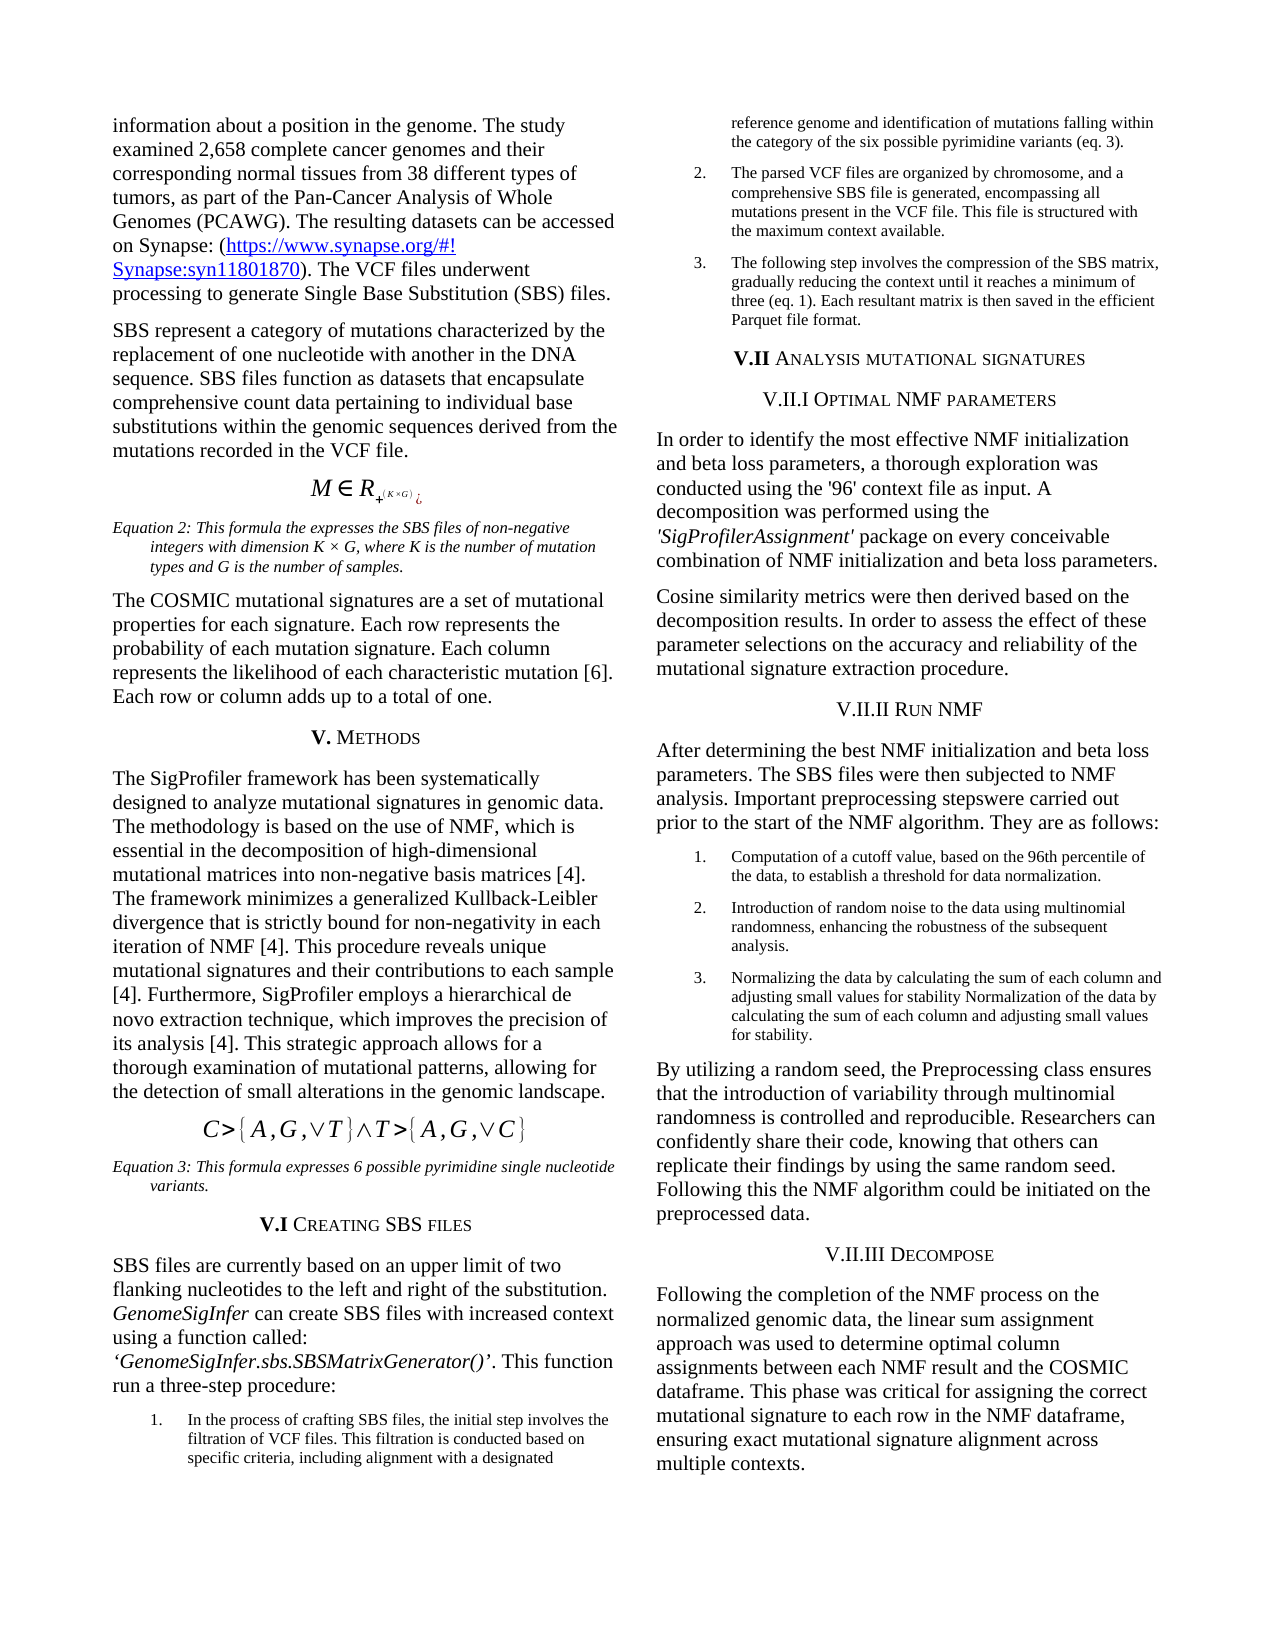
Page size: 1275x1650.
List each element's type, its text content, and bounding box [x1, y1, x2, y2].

list Equation 3: This formula expresses 6 possible pyrimidine single nucleotide variants. [112, 1157, 619, 1195]
list Introduction of random noise to the data using multinomial randomness, enhancing the robustness of the subsequent analysis. [694, 897, 1162, 955]
list The parsed VCF files are organized by chromosome, and a comprehensive SBS file is generated, encompassing all mutations present in the VCF file. This file is structured with the maximum context available. [694, 163, 1162, 240]
list After determining the best NMF initialization and beta loss parameters. The SBS files were then subjected to NMF analysis. Important preprocessing stepswere carried out prior to the start of the NMF algorithm. They are as follows: [656, 738, 1162, 834]
subtitle V.II.I Optimal NMF parameters [656, 387, 1162, 411]
list Following the completion of the NMF process on the normalized genomic data, the linear sum assignment approach was used to determine optimal column assignments between each NMF result and the COSMIC dataframe. This phase was critical for assigning the correct mutational signature to each row in the NMF dataframe, ensuring exact mutational signature alignment across multiple contexts. [656, 1282, 1162, 1475]
list The SigProfiler framework has been systematically designed to analyze mutational signatures in genomic data. The methodology is based on the use of NMF, which is essential in the decomposition of high-dimensional mutational matrices into non-negative basis matrices [4]. The framework minimizes a generalized Kullback-Leibler divergence that is strictly bound for non-negativity in each iteration of NMF [4]. This procedure reveals unique mutational signatures and their contributions to each sample [4]. Furthermore, SigProfiler employs a hierarchical de novo extraction technique, which improves the precision of its analysis [4]. This strategic approach allows for a thorough examination of mutational patterns, allowing for the detection of small alterations in the genomic landscape. [112, 766, 619, 1103]
subtitle V. Methods [112, 725, 619, 749]
list By utilizing a random seed, the Preprocessing class ensures that the introduction of variability through multinomial randomness is controlled and reproducible. Researchers can confidently share their code, knowing that others can replicate their findings by using the same random seed. Following this the NMF algorithm could be initiated on the preprocessed data. [656, 1057, 1162, 1225]
list SBS files are currently based on an upper limit of two flanking nucleotides to the left and right of the substitution. GenomeSigInfer can create SBS files with increased context using a function called: ‘GenomeSigInfer.sbs.SBSMatrixGenerator()’. This function run a three-step procedure: [112, 1252, 619, 1397]
list The COSMIC mutational signatures are a set of mutational properties for each signature. Each row represents the probability of each mutation signature. Each column represents the likelihood of each characteristic mutation [6]. Each row or column adds up to a total of one. [112, 588, 619, 708]
list Equation 2: This formula the expresses the SBS files of non-negative integers with dimension K × G, where K is the number of mutation types and G is the number of samples. [112, 518, 619, 576]
subtitle V.I Creating SBS files [112, 1212, 619, 1236]
subtitle V.II.III Decompose [656, 1242, 1162, 1266]
list In the process of crafting SBS files, the initial step involves the filtration of VCF files. This filtration is conducted based on specific criteria, including alignment with a designated reference genome and identification of mutations falling within the category of the six possible pyrimidine variants (eq. 3). [150, 1409, 619, 1467]
list The following step involves the compression of the SBS matrix, gradually reducing the context until it reaches a minimum of three (eq. 1). Each resultant matrix is then saved in the efficient Parquet file format. [694, 252, 1162, 329]
list Normalizing the data by calculating the sum of each column and adjusting small values for stability Normalization of the data by calculating the sum of each column and adjusting small values for stability. [694, 967, 1162, 1044]
list SBS represent a category of mutations characterized by the replacement of one nucleotide with another in the DNA sequence. SBS files function as datasets that encapsulate comprehensive count data pertaining to individual base substitutions within the genomic sequences derived from the mutations recorded in the VCF file. [112, 317, 619, 462]
subtitle V.II Analysis mutational signatures [656, 346, 1162, 370]
list Cosine similarity metrics were then derived based on the decomposition results. In order to assess the effect of these parameter selections on the accuracy and reliability of the mutational signature extraction procedure. [656, 584, 1162, 680]
list Computation of a cutoff value, based on the 96th percentile of the data, to establish a threshold for data normalization. [694, 847, 1162, 885]
subtitle V.II.II Run NMF [656, 697, 1162, 721]
list In order to identify the most effective NMF initialization and beta loss parameters, a thorough exploration was conducted using the '96' context file as input. A decomposition was performed using the 'SigProfilerAssignment' package on every conceivable combination of NMF initialization and beta loss parameters. [656, 427, 1162, 572]
